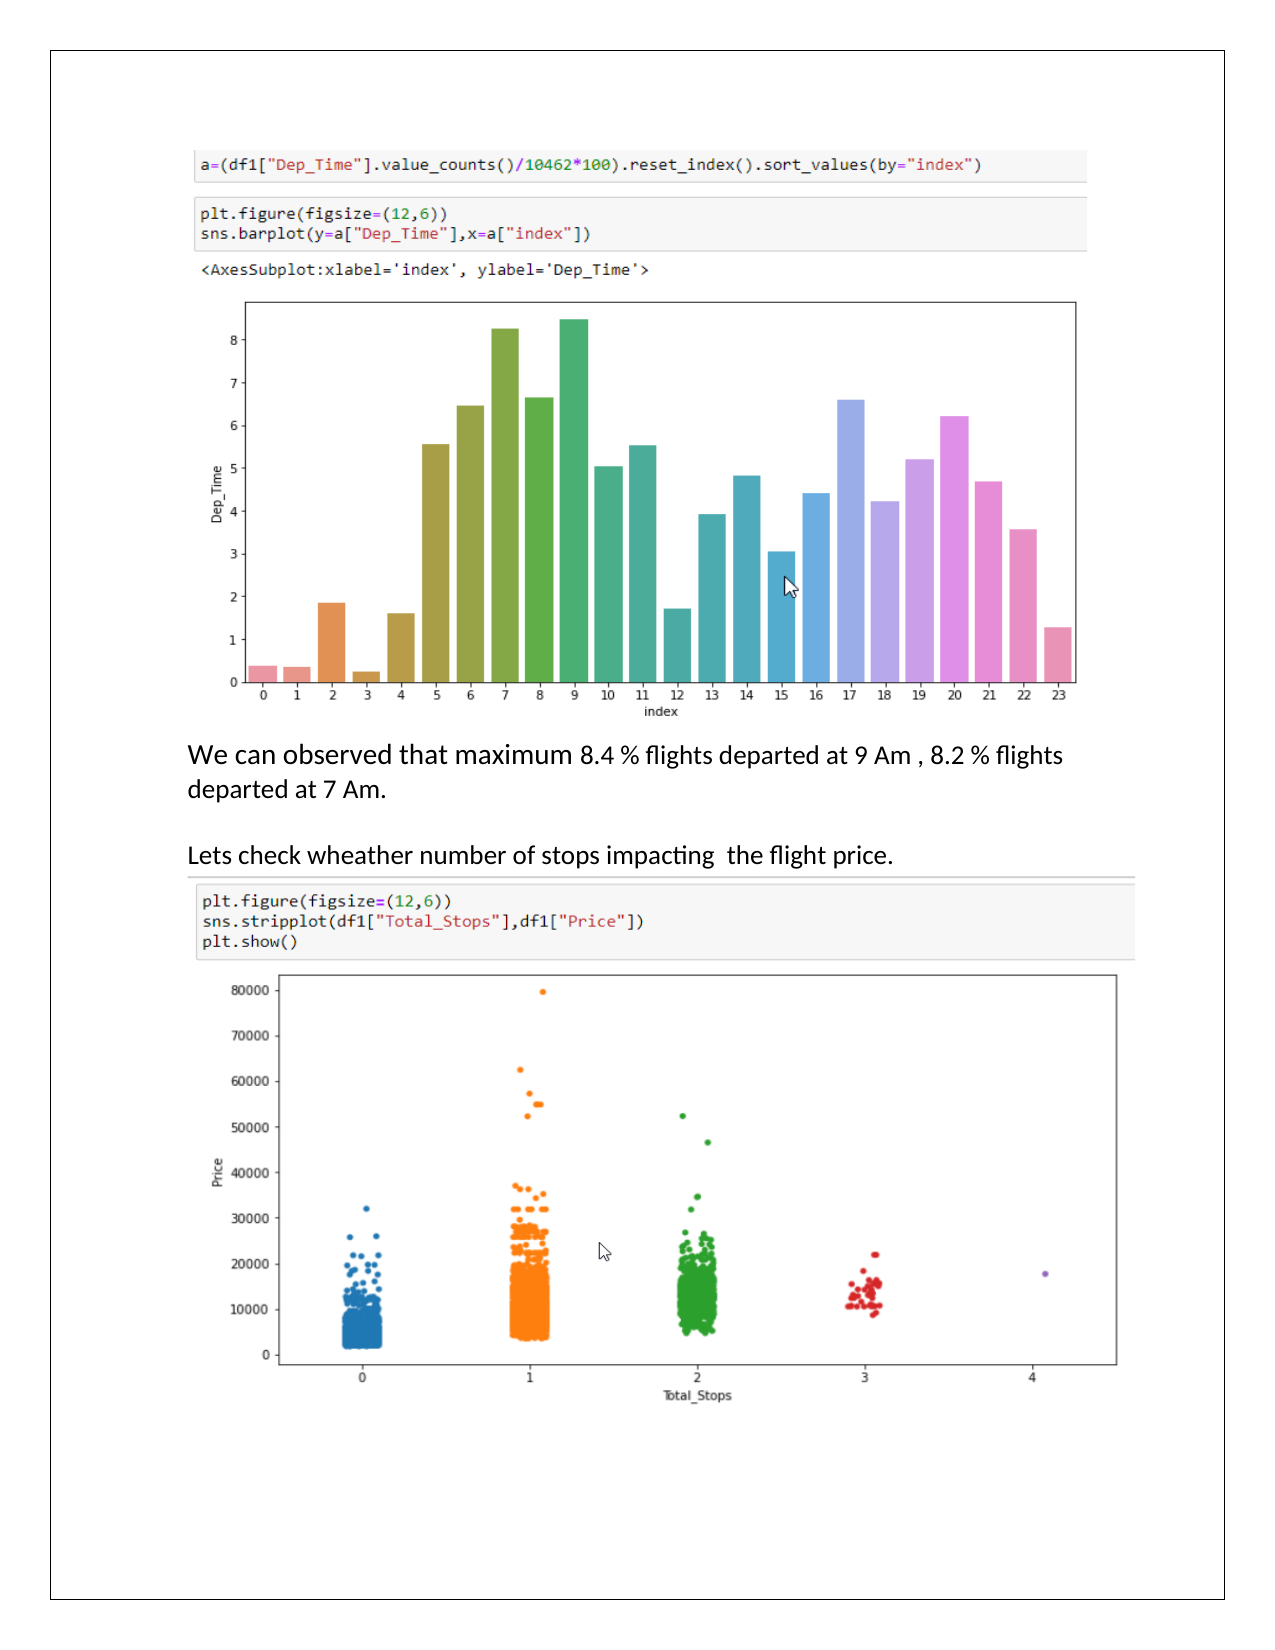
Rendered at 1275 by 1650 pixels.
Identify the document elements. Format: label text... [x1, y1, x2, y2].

text We can observed that maximum 8.4 % flights departed at 9 Am , 8.2 % flights departed at 7 Am. [187, 736, 1125, 805]
picture [187, 871, 1135, 1405]
picture [187, 150, 1088, 737]
text Lets check wheather number of stops impacting the flight price. [187, 838, 1125, 871]
